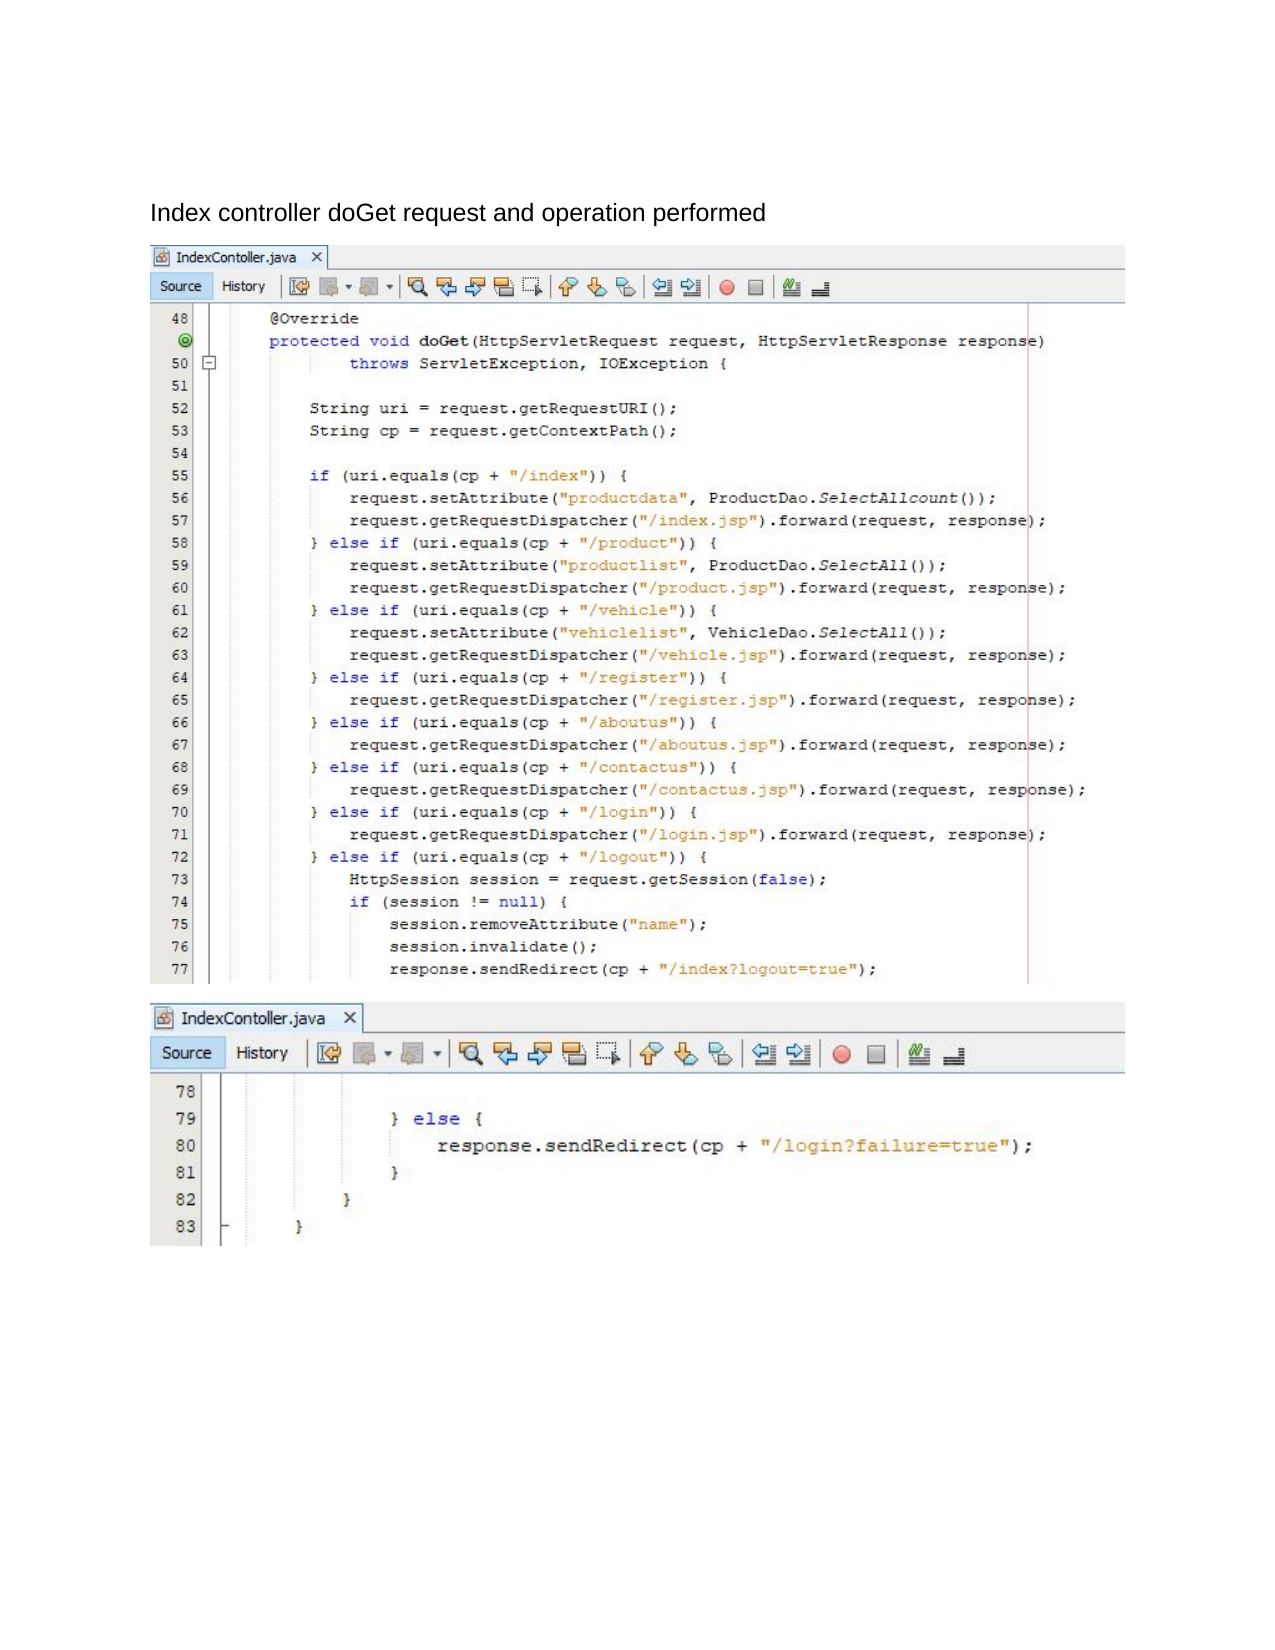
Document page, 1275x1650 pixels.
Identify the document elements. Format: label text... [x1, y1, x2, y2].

picture [150, 1002, 1125, 1246]
picture [150, 245, 1125, 984]
text Index controller doGet request and operation performed [150, 198, 1125, 226]
